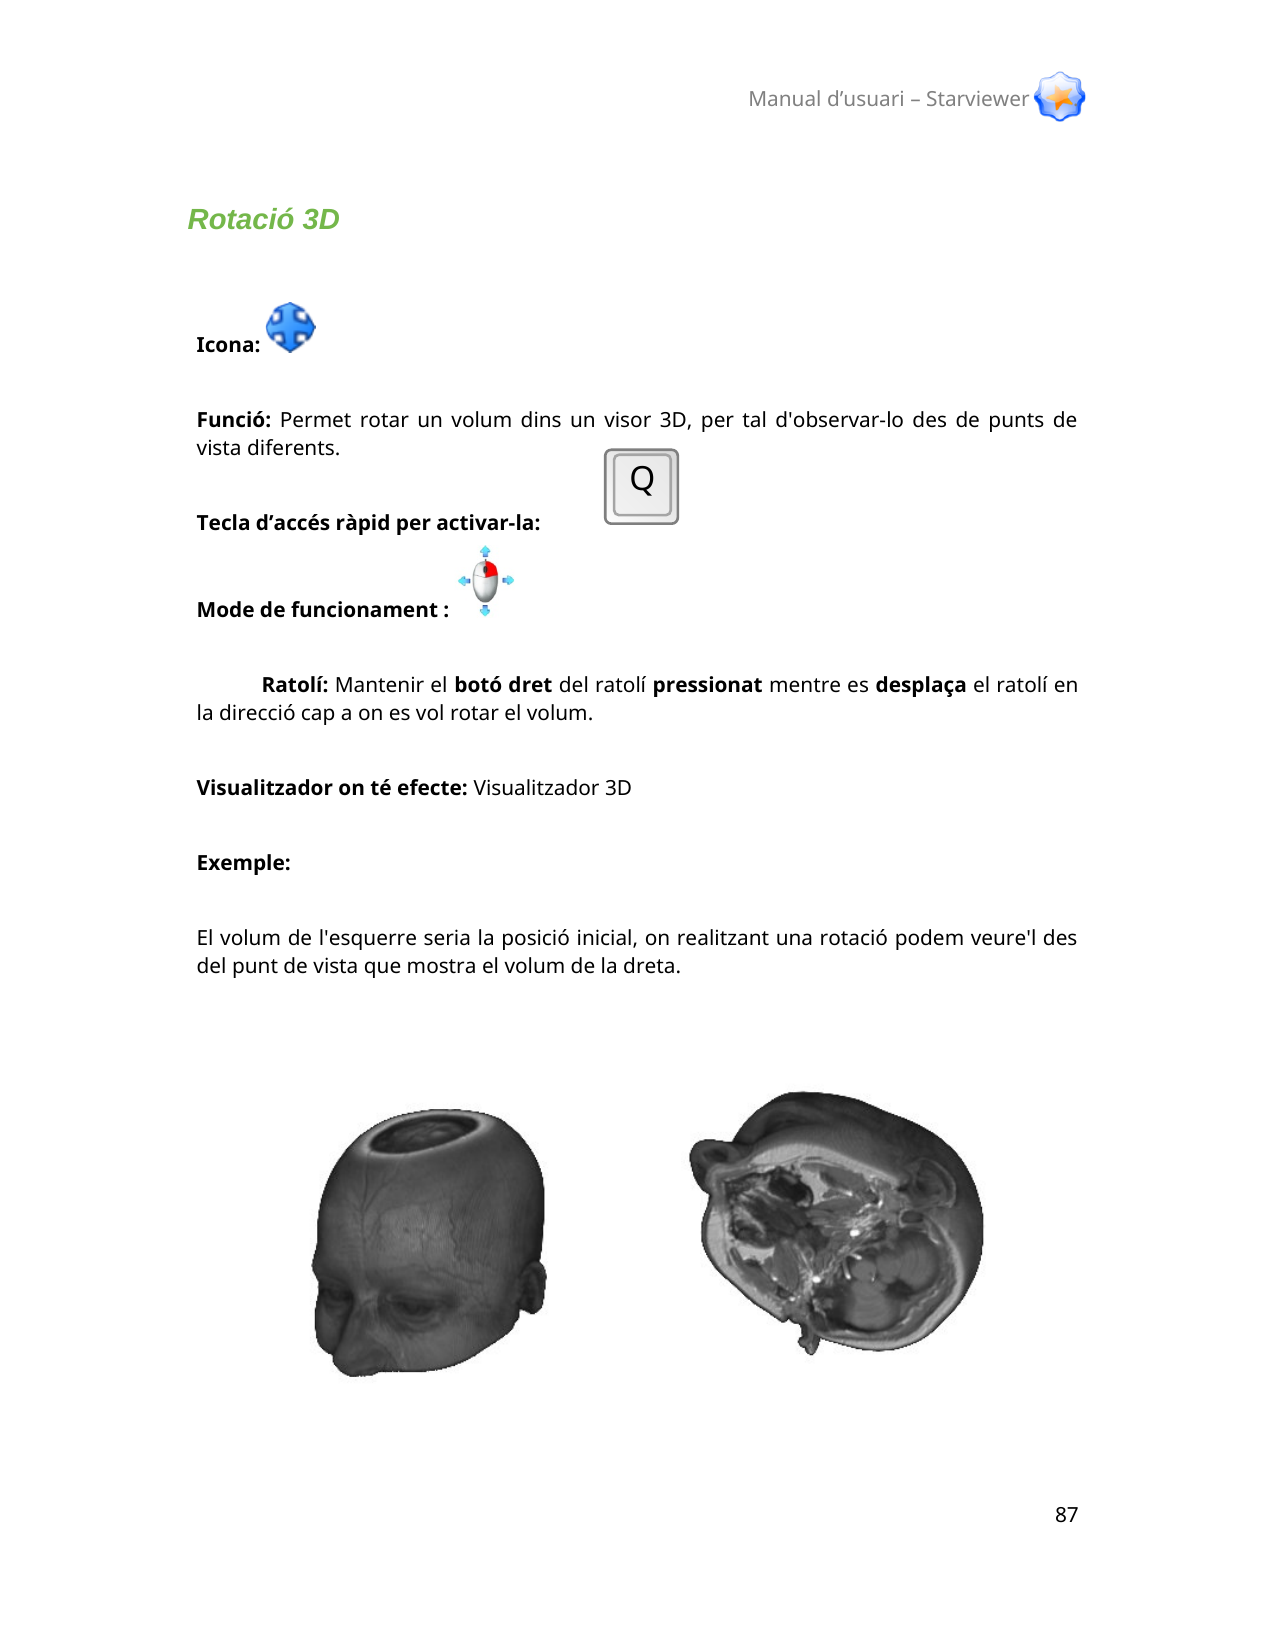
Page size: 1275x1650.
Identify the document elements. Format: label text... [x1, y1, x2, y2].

picture [265, 302, 316, 353]
text El volum de l'esquerre seria la posició inicial, on realitzant una rotació podem veure'l des del punt de vista que mostra el volum de la dreta. [196, 923, 1078, 980]
text Exemple: [196, 848, 1078, 877]
text Mode de funcionament : [196, 546, 1078, 624]
picture [196, 1026, 1069, 1453]
text Tecla d’accés ràpid per activar-la: [196, 508, 1078, 537]
picture [1033, 71, 1086, 122]
picture [454, 545, 515, 618]
text Ratolí: Mantenir el botó dret del ratolí pressionat mentre es desplaça el ratolí en la direcció cap a on es vol rotar el volum. [196, 670, 1078, 727]
text Funció: Permet rotar un volum dins un visor 3D, per tal d'observar-lo des de punts de vista diferents. [196, 405, 1078, 462]
text Icona: [196, 303, 1078, 359]
text Visualitzador on té efecte: Visualitzador 3D [196, 773, 1078, 802]
subtitle Rotació 3D [187, 202, 1078, 236]
